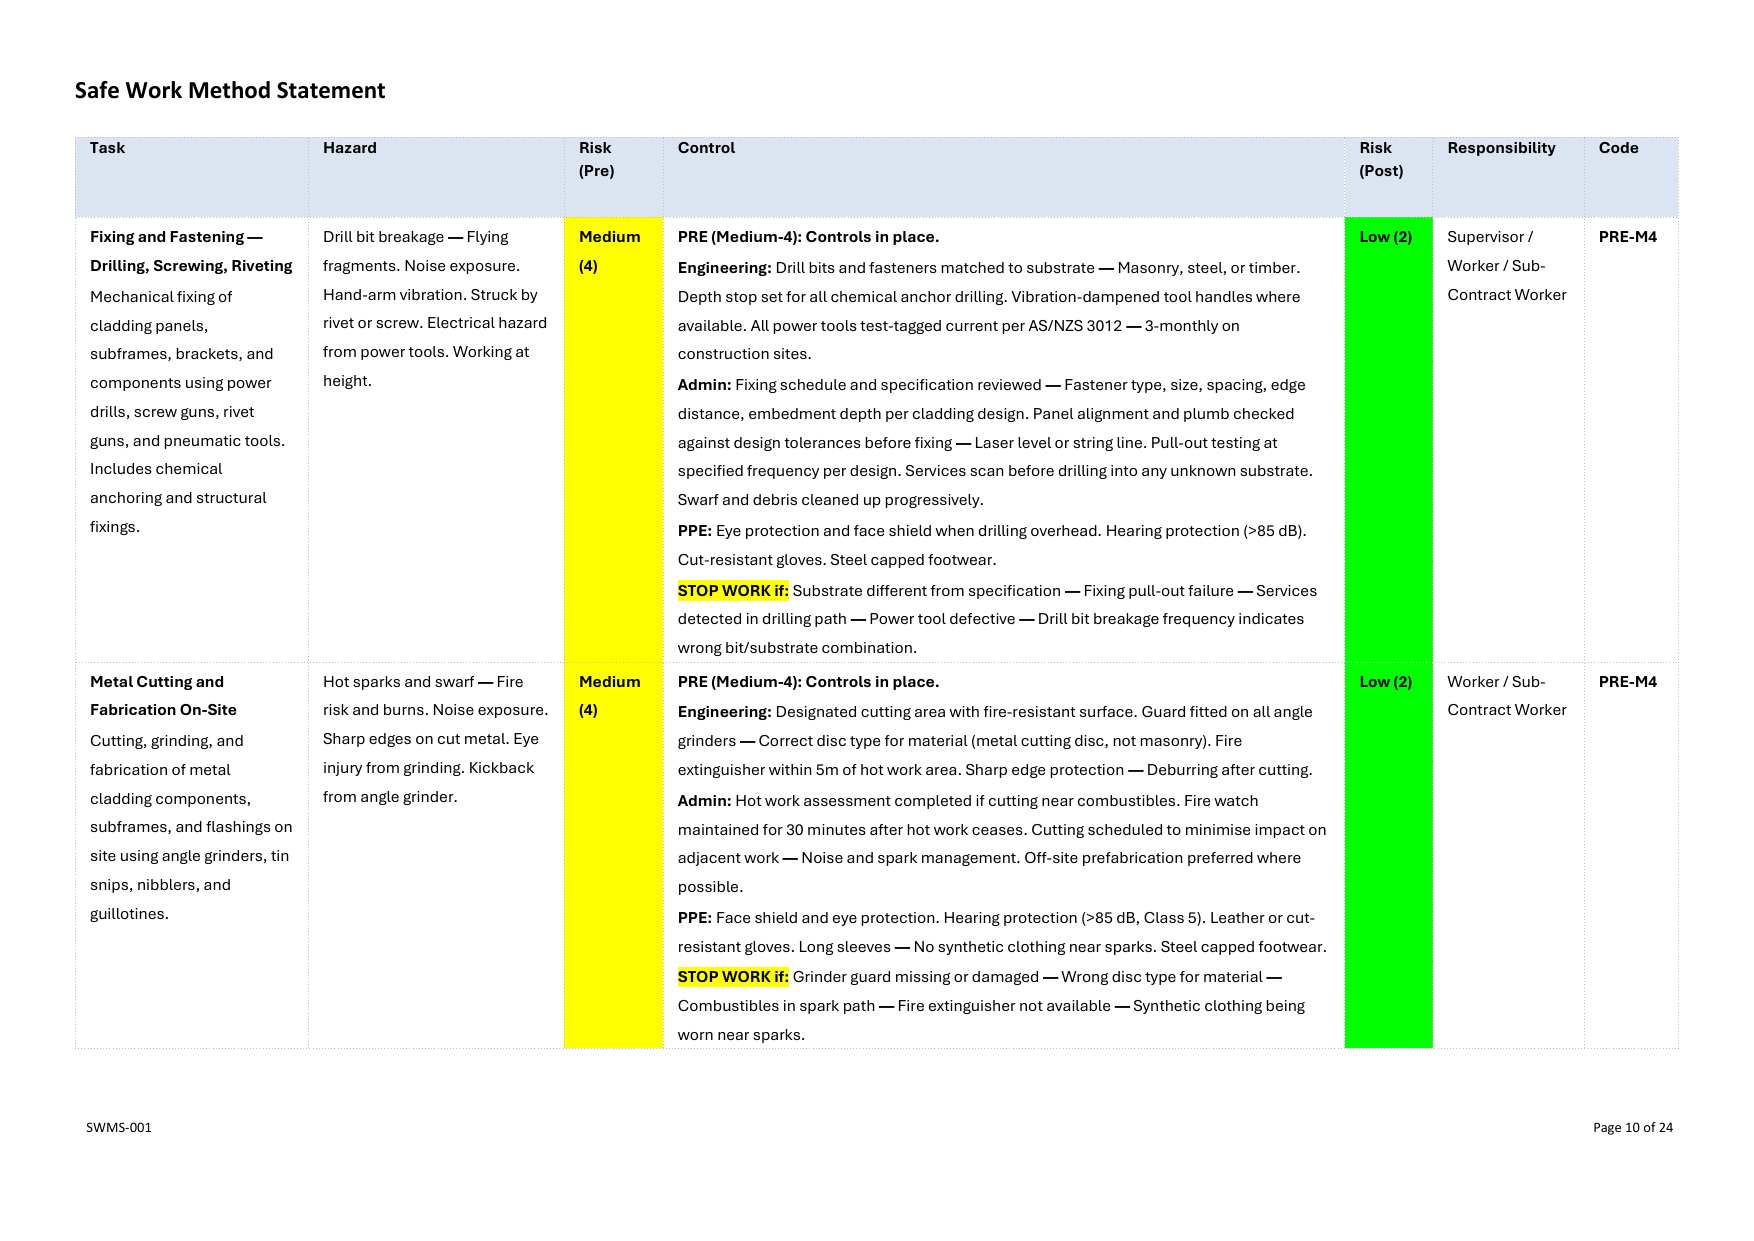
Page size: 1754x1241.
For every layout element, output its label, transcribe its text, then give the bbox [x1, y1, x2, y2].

table_cell Hot sparks and swarf — Fire risk and burns. Noise exposure. Sharp edges on cut metal. Eye injury from grinding. Kickback from angle grinder. [308, 661, 564, 1048]
table_cell Metal Cutting and Fabrication On-Site Cutting, grinding, and fabrication of metal cladding components, subframes, and flashings on site using angle grinders, tin snips, nibblers, and guillotines. [75, 661, 308, 1048]
table_header Risk (Pre) [564, 137, 663, 217]
table_cell Medium (4) [564, 217, 663, 661]
table_header Task [75, 137, 308, 217]
table_header Control [663, 137, 1344, 217]
table_cell Drill bit breakage — Flying fragments. Noise exposure. Hand-arm vibration. Struck by rivet or screw. Electrical hazard from power tools. Working at height. [308, 217, 564, 661]
table_cell PRE-M4 [1584, 661, 1678, 1048]
table_header Risk (Post) [1345, 137, 1433, 217]
table_cell PRE (Medium-4): Controls in place. Engineering: Designated cutting area with fire-resistant surface. Guard fitted on all angle grinders — Correct disc type for material (metal cutting disc, not masonry). Fire extinguisher within 5m of hot work area. Sharp edge protection — Deburring after cutting. Admin: Hot work assessment completed if cutting near combustibles. Fire watch maintained for 30 minutes after hot work ceases. Cutting scheduled to minimise impact on adjacent work — Noise and spark management. Off-site prefabrication preferred where possible. PPE: Face shield and eye protection. Hearing protection (>85 dB, Class 5). Leather or cut-resistant gloves. Long sleeves — No synthetic clothing near sparks. Steel capped footwear. STOP WORK if: Grinder guard missing or damaged — Wrong disc type for material — Combustibles in spark path — Fire extinguisher not available — Synthetic clothing being worn near sparks. [663, 661, 1344, 1048]
table_cell PRE (Medium-4): Controls in place. Engineering: Drill bits and fasteners matched to substrate — Masonry, steel, or timber. Depth stop set for all chemical anchor drilling. Vibration-dampened tool handles where available. All power tools test-tagged current per AS/NZS 3012 — 3-monthly on construction sites. Admin: Fixing schedule and specification reviewed — Fastener type, size, spacing, edge distance, embedment depth per cladding design. Panel alignment and plumb checked against design tolerances before fixing — Laser level or string line. Pull-out testing at specified frequency per design. Services scan before drilling into any unknown substrate. Swarf and debris cleaned up progressively. PPE: Eye protection and face shield when drilling overhead. Hearing protection (>85 dB). Cut-resistant gloves. Steel capped footwear. STOP WORK if: Substrate different from specification — Fixing pull-out failure — Services detected in drilling path — Power tool defective — Drill bit breakage frequency indicates wrong bit/substrate combination. [663, 217, 1344, 661]
table_cell PRE-M4 [1584, 217, 1678, 661]
table_cell Low (2) [1345, 661, 1433, 1048]
table_cell Worker / Sub-Contract Worker [1433, 661, 1584, 1048]
table_cell Fixing and Fastening — Drilling, Screwing, Riveting Mechanical fixing of cladding panels, subframes, brackets, and components using power drills, screw guns, rivet guns, and pneumatic tools. Includes chemical anchoring and structural fixings. [75, 217, 308, 661]
table_cell Low (2) [1345, 217, 1433, 661]
table_cell Medium (4) [564, 661, 663, 1048]
table_header Responsibility [1433, 137, 1584, 217]
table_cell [1433, 217, 1584, 661]
table_header Code [1584, 137, 1678, 217]
table_header Hazard [308, 137, 564, 217]
